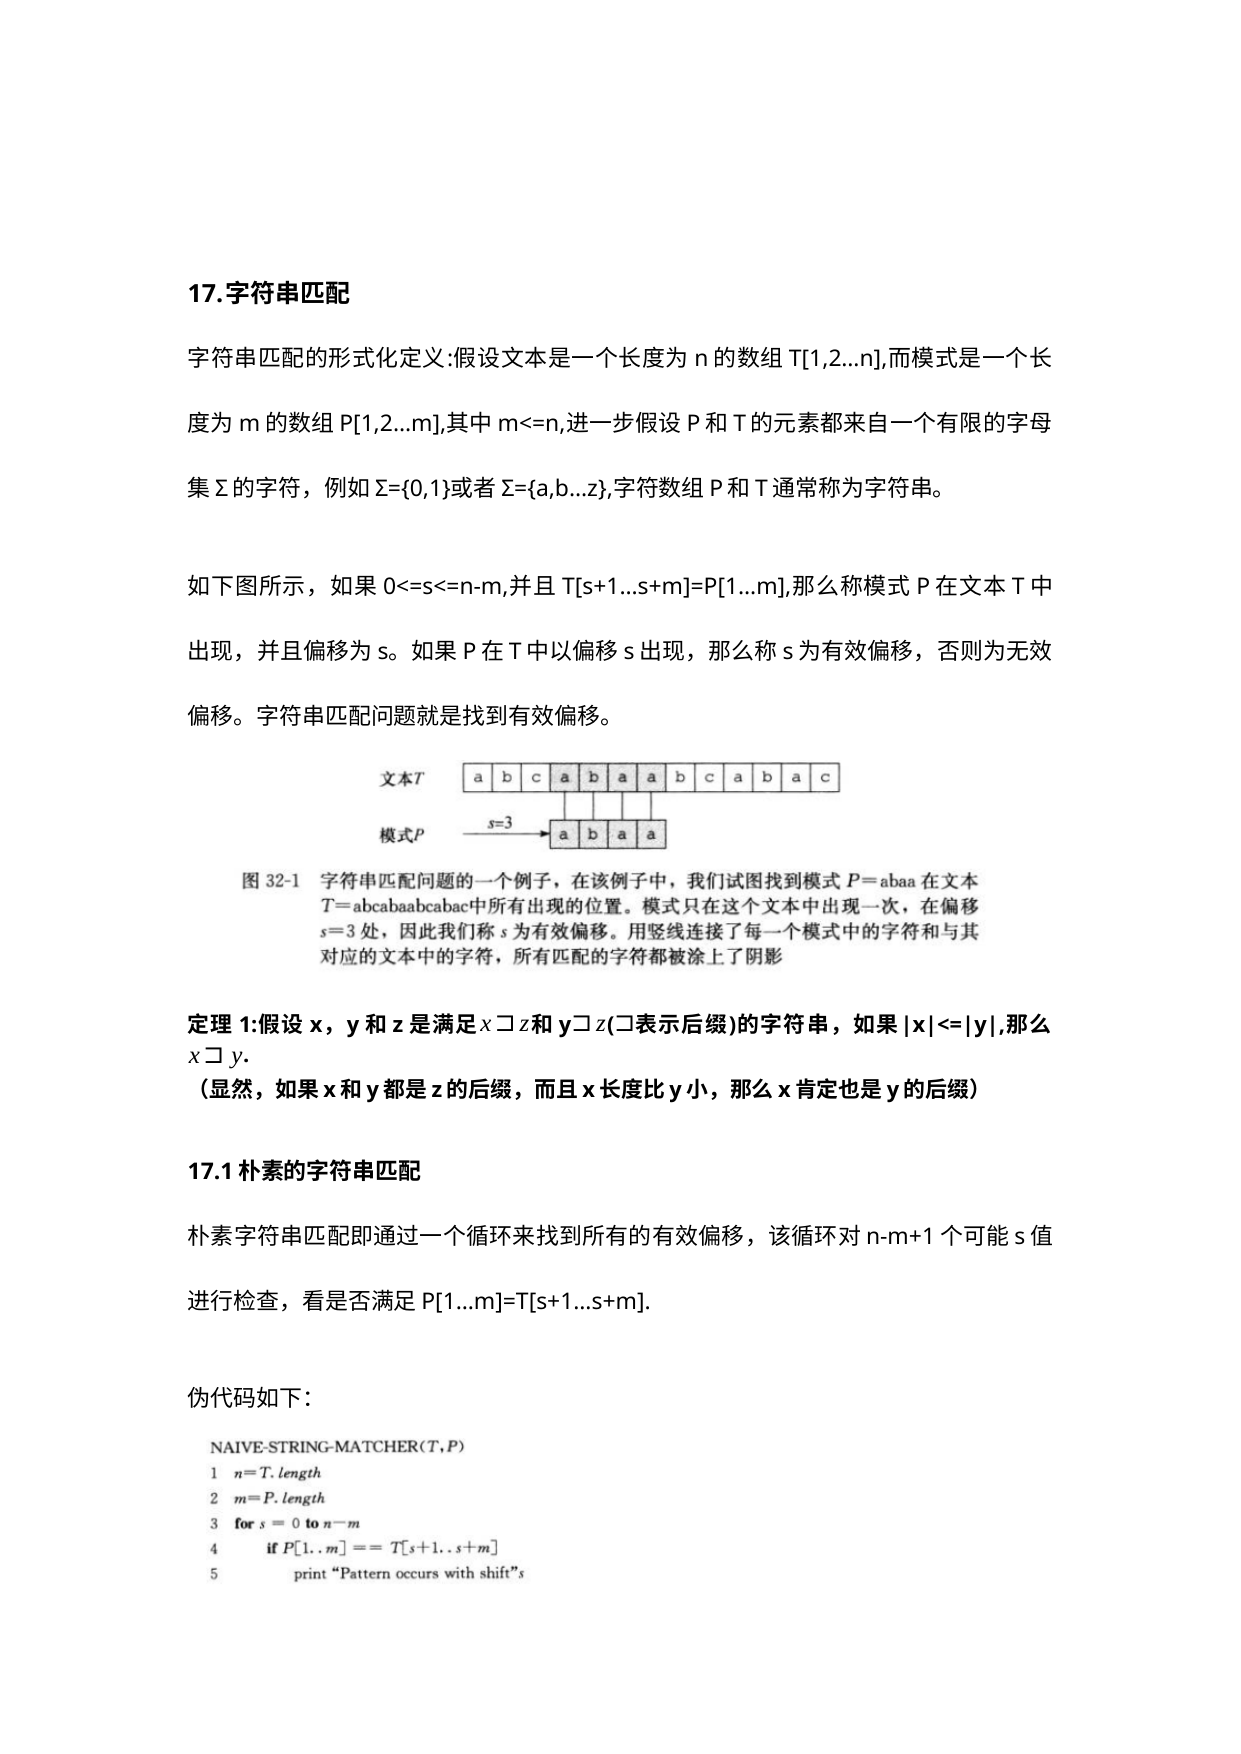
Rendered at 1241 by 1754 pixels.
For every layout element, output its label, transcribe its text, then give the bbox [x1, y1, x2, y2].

text 定理1:假设x，y和z是满足和y(表示后缀)的字符串，如果|x|<=|y|,那么. [187, 1007, 1053, 1072]
text 如下图所示，如果0<=s<=n-m,并且T[s+1…s+m]=P[1…m],那么称模式P在文本T中出现，并且偏移为s。如果P在T中以偏移s出现，那么称s为有效偏移，否则为无效偏移。字符串匹配问题就是找到有效偏移。 [187, 552, 1053, 747]
text 朴素字符串匹配即通过一个循环来找到所有的有效偏移，该循环对n-m+1个可能s值进行检查，看是否满足P[1…m]=T[s+1…s+m]. [187, 1202, 1053, 1332]
picture [193, 760, 1060, 980]
text （显然，如果x和y都是z的后缀，而且x长度比y小，那么x肯定也是y的后缀） [187, 1072, 1053, 1104]
text 字符串匹配的形式化定义:假设文本是一个长度为n的数组T[1,2…n],而模式是一个长度为m的数组P[1,2…m],其中m<=n,进一步假设P和T的元素都来自一个有限的字母集Σ的字符，例如Σ={0,1}或者Σ={a,b…z},字符数组P和T通常称为字符串。 [187, 324, 1053, 519]
list 字符串匹配 [187, 259, 1053, 324]
text 17.1朴素的字符串匹配 [187, 1137, 1053, 1202]
picture [182, 1433, 559, 1589]
text 伪代码如下： [187, 1364, 1053, 1429]
